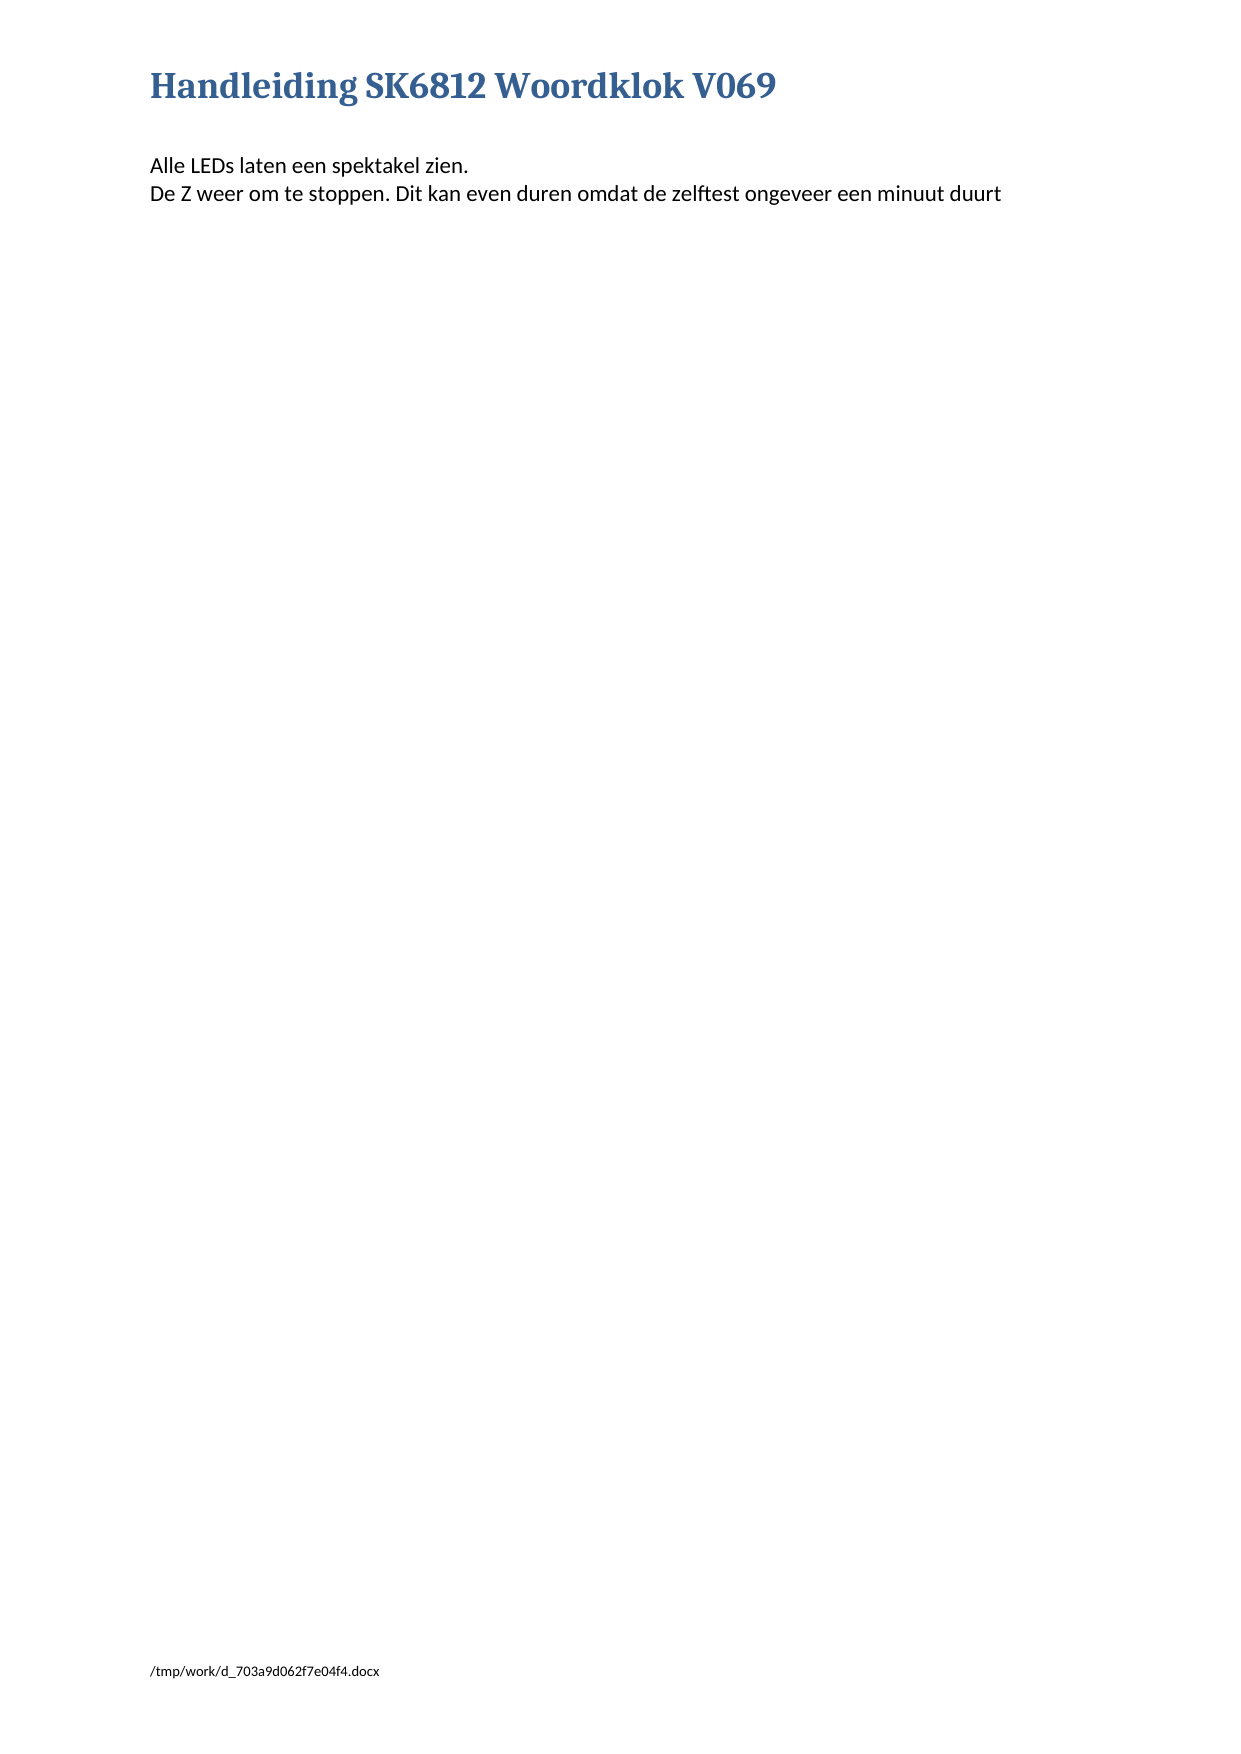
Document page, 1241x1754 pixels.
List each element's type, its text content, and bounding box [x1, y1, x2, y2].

text Alle LEDs laten een spektakel zien. [150, 151, 1090, 179]
text De Z weer om te stoppen. Dit kan even duren omdat de zelftest ongeveer een minuut duurt [150, 179, 1090, 207]
